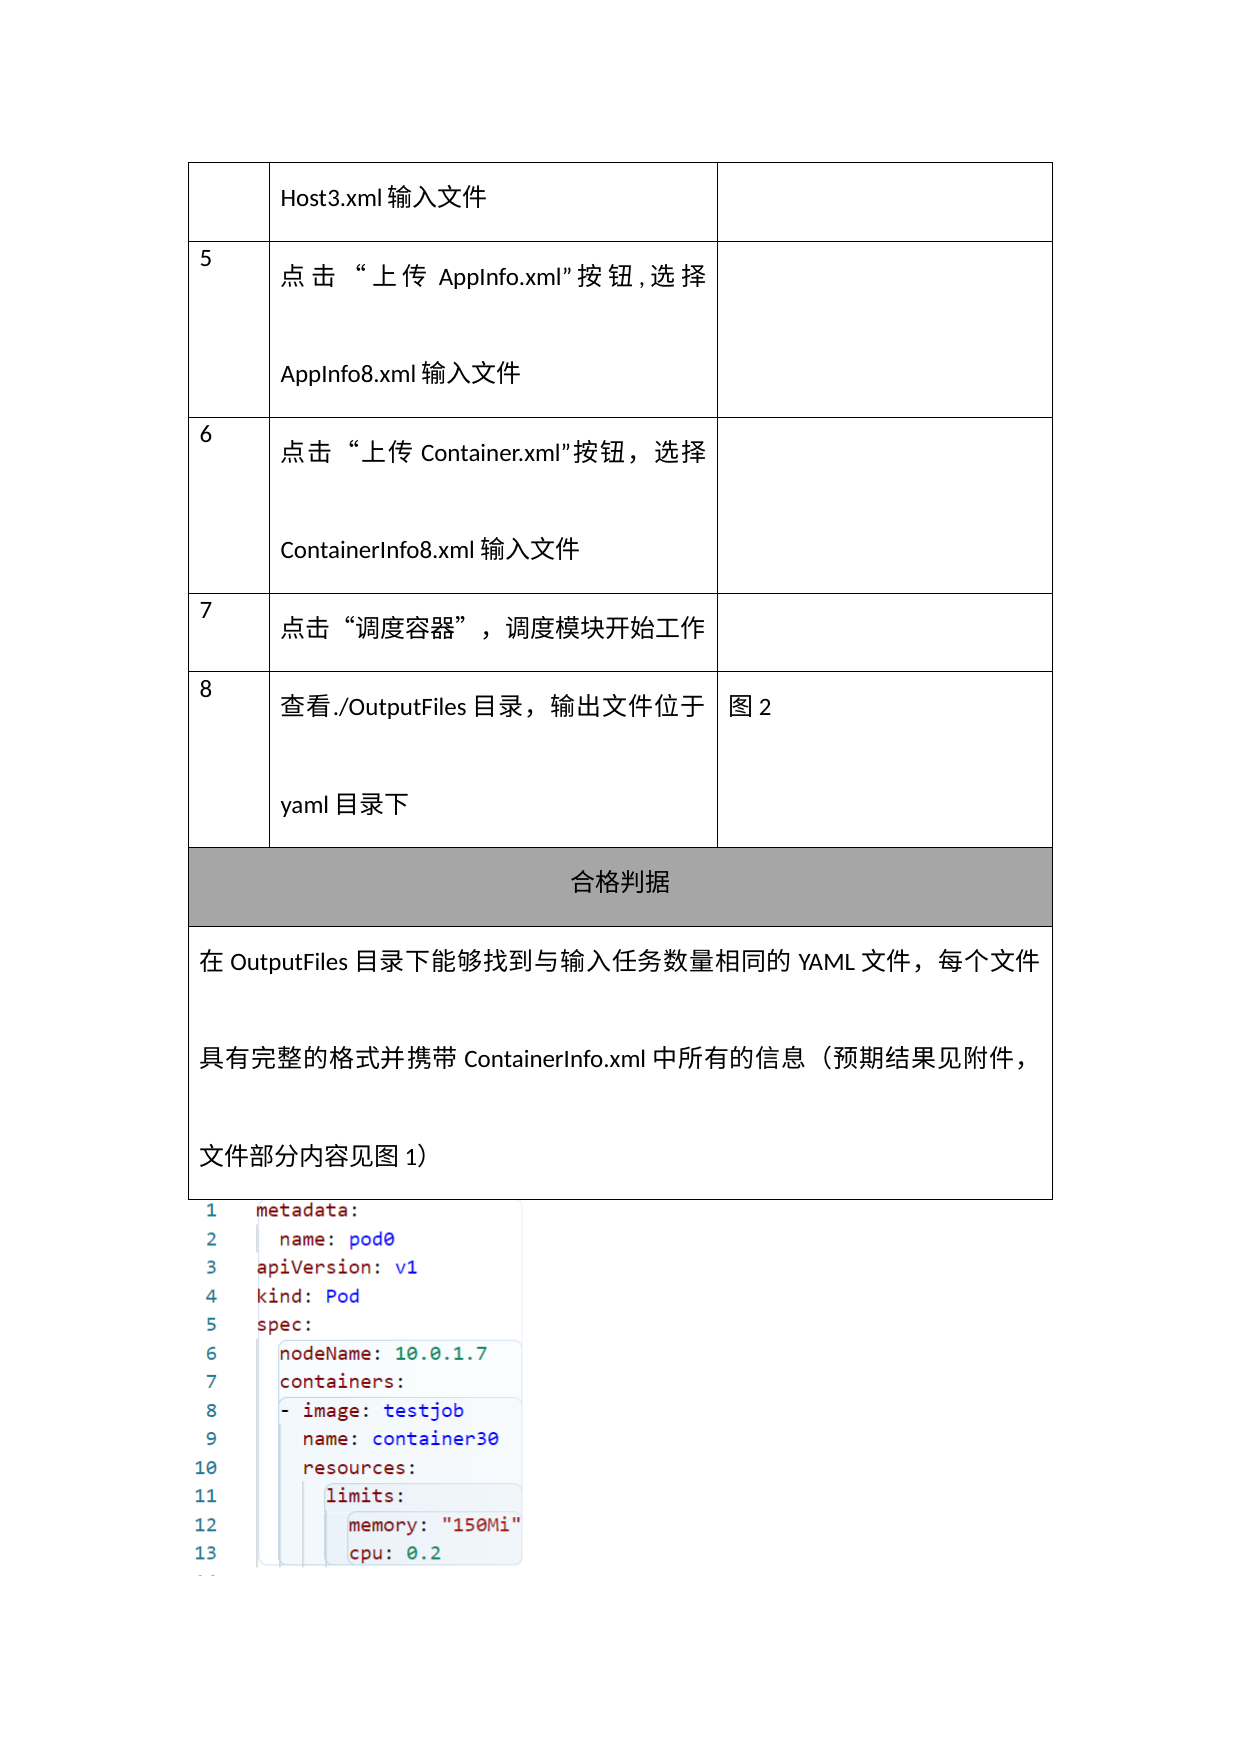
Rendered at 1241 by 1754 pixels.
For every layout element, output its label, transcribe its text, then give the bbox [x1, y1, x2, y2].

table_cell 7 [189, 594, 269, 671]
table_cell [718, 163, 1052, 241]
table_cell 点击“调度容器”，调度模块开始工作 [270, 594, 717, 671]
table_cell 5 [189, 242, 269, 417]
table_cell 4 [189, 163, 269, 241]
table_cell 图2 [718, 672, 1052, 847]
table_cell 合格判据 [189, 848, 1052, 926]
table_cell 查看./OutputFiles目录，输出文件位于yaml目录下 [270, 672, 717, 847]
table_cell 在OutputFiles目录下能够找到与输入任务数量相同的YAML文件，每个文件具有完整的格式并携带ContainerInfo.xml中所有的信息（预期结果见附件，文件部分内容见图1） [189, 927, 1052, 1199]
table_cell [718, 594, 1052, 671]
table_cell [718, 418, 1052, 593]
table_cell 点击“上传Container.xml”按钮，选择ContainerInfo8.xml输入文件 [270, 418, 717, 593]
table_cell 8 [189, 672, 269, 847]
table_cell [718, 242, 1052, 417]
picture [187, 1200, 547, 1576]
table_cell 点击“上传AppInfo.xml”按钮,选择AppInfo8.xml输入文件 [270, 242, 717, 417]
table_cell 6 [189, 418, 269, 593]
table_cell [270, 163, 717, 241]
